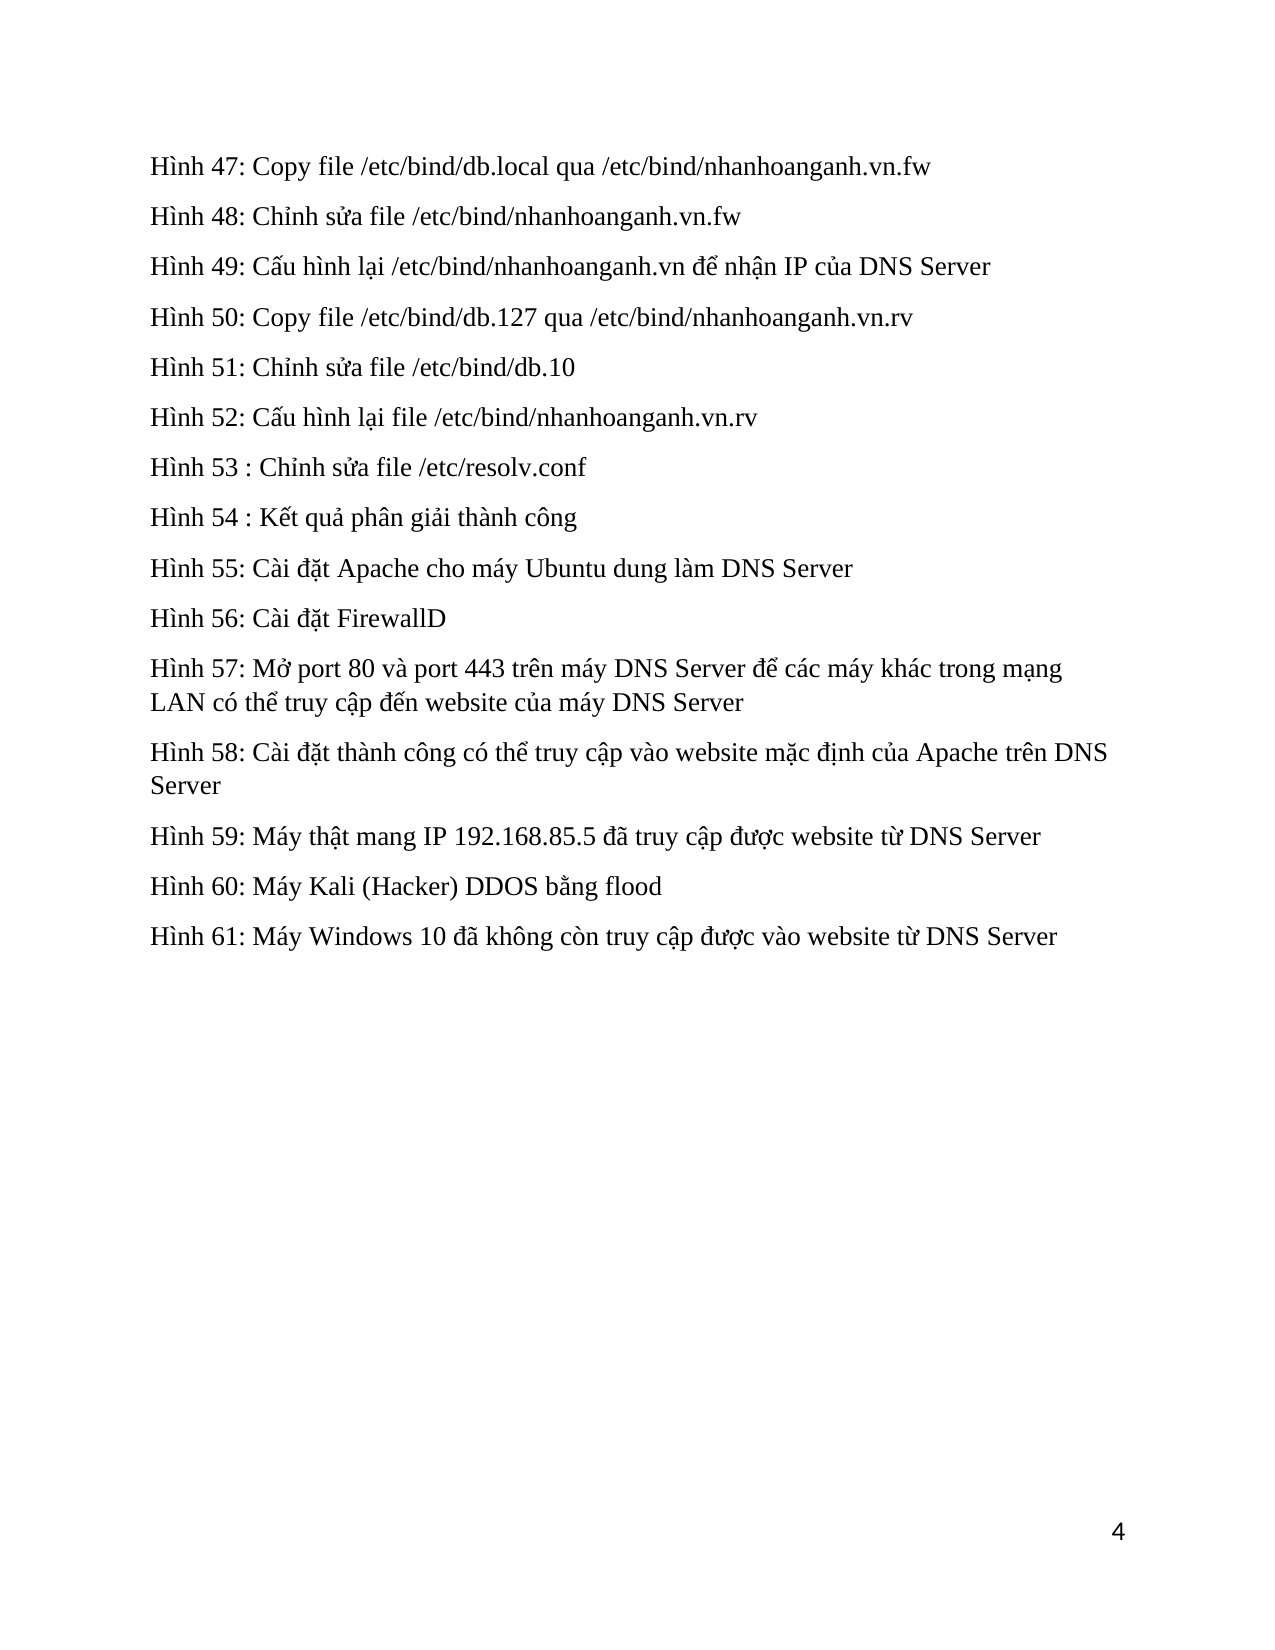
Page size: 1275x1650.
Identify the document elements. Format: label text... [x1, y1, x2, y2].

text Hình 60: Máy Kali (Hacker) DDOS bằng flood [150, 870, 1125, 901]
text Hình 52: Cấu hình lại file /etc/bind/nhanhoanganh.vn.rv [150, 401, 1125, 432]
text Hình 49: Cấu hình lại /etc/bind/nhanhoanganh.vn để nhận IP của DNS Server [150, 250, 1125, 282]
text Hình 55: Cài đặt Apache cho máy Ubuntu dung làm DNS Server [150, 552, 1125, 583]
text Hình 61: Máy Windows 10 đã không còn truy cập được vào website từ DNS Server [150, 920, 1125, 951]
text Hình 53 : Chỉnh sửa file /etc/resolv.conf [150, 451, 1125, 482]
text Hình 54 : Kết quả phân giải thành công [150, 501, 1125, 533]
text Hình 50: Copy file /etc/bind/db.127 qua /etc/bind/nhanhoanganh.vn.rv [150, 301, 1125, 332]
text Hình 51: Chỉnh sửa file /etc/bind/db.10 [150, 351, 1125, 382]
text Hình 48: Chỉnh sửa file /etc/bind/nhanhoanganh.vn.fw [150, 200, 1125, 231]
text Hình 58: Cài đặt thành công có thể truy cập vào website mặc định của Apache trên DNS Server [150, 736, 1125, 801]
text Hình 47: Copy file /etc/bind/db.local qua /etc/bind/nhanhoanganh.vn.fw [150, 150, 1125, 181]
text Hình 59: Máy thật mang IP 192.168.85.5 đã truy cập được website từ DNS Server [150, 819, 1125, 851]
text Hình 57: Mở port 80 và port 443 trên máy DNS Server để các máy khác trong mạng LAN có thể truy cập đến website của máy DNS Server [150, 652, 1125, 717]
text Hình 56: Cài đặt FirewallD [150, 602, 1125, 633]
